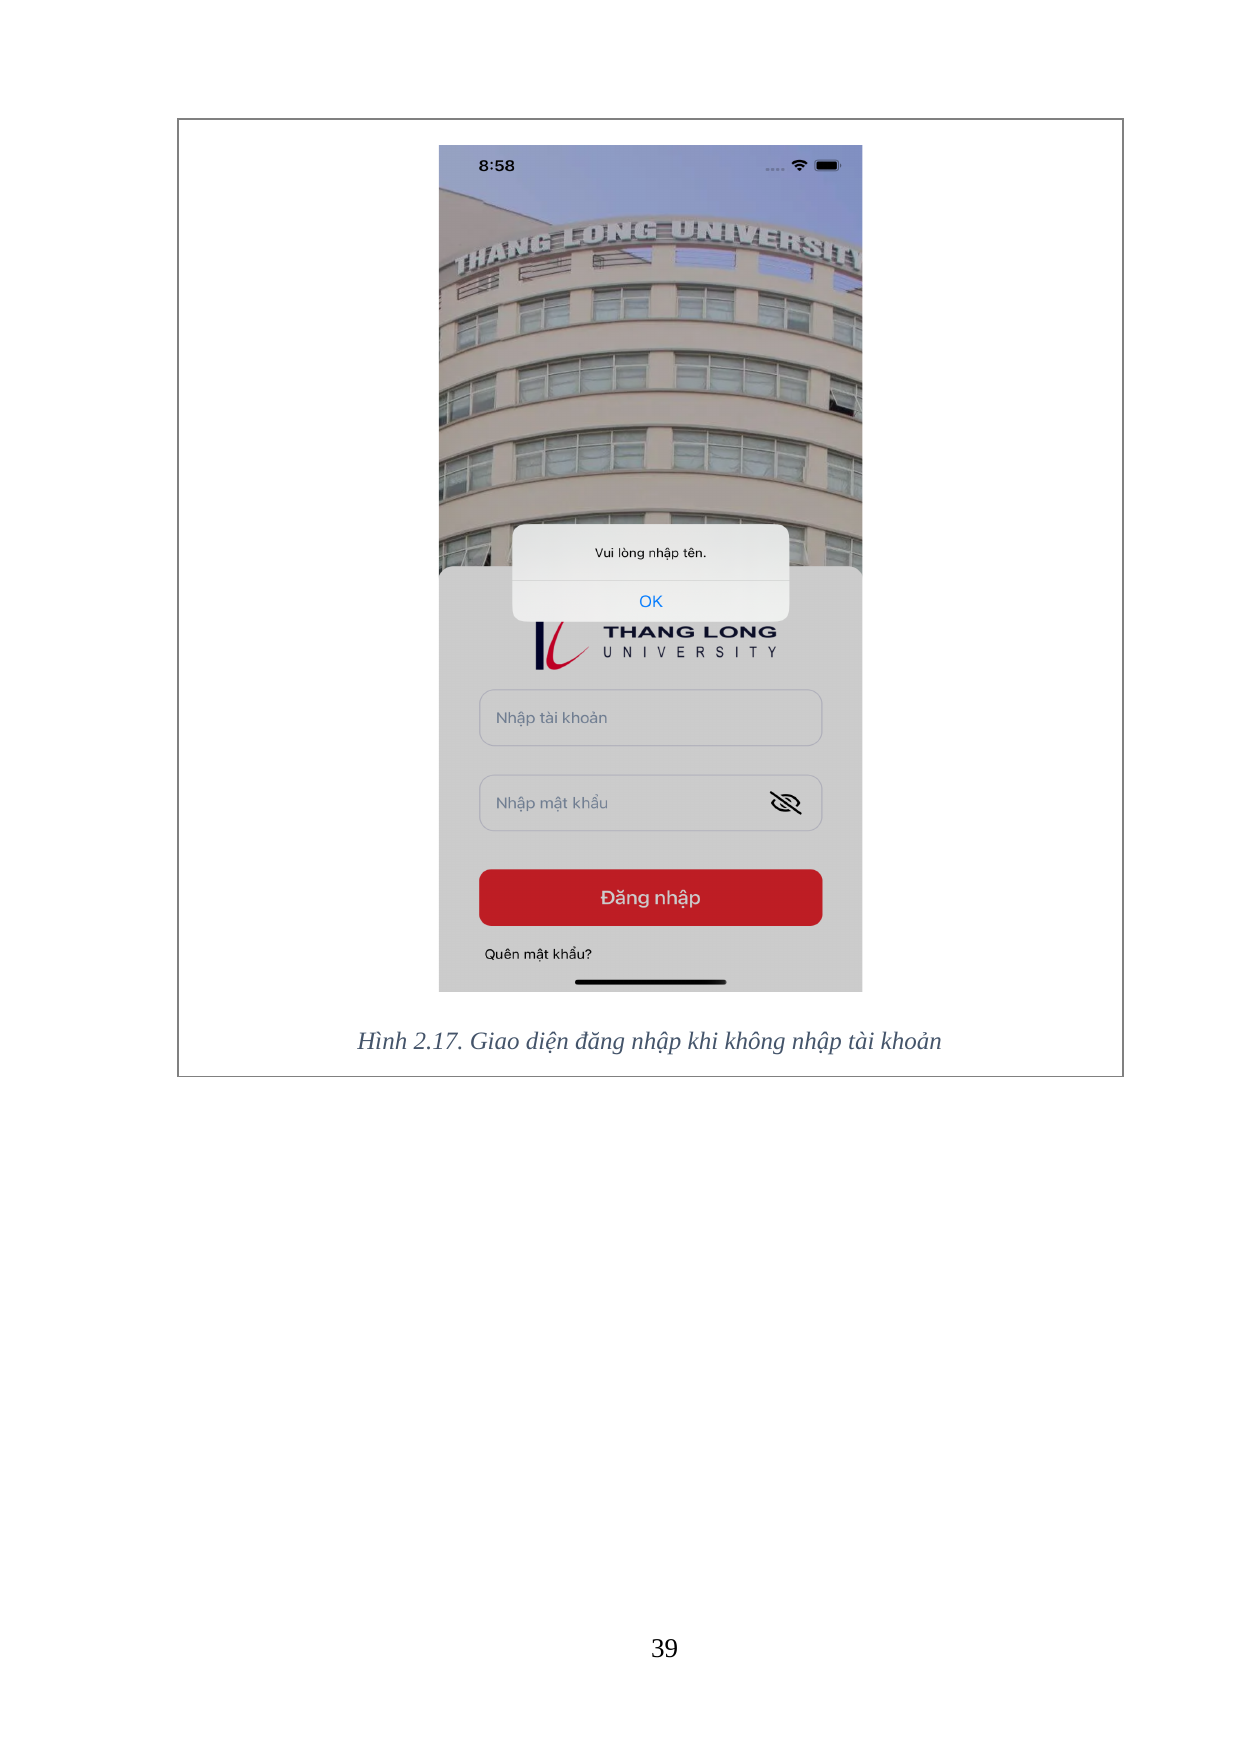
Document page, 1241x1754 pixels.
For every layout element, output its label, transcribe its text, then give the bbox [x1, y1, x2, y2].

table_cell Hình 2.15. Giao diện đăng nhập Hình 2.16. Giao diện đăng nhập sai mật khẩu Hình 2.17. Giao diện đăng nhập khi không nhập tài khoản Hình 2.18. Giao diện đăng nhập khi không nhập mật khẩu [179, 120, 1122, 1076]
picture [438, 145, 863, 992]
